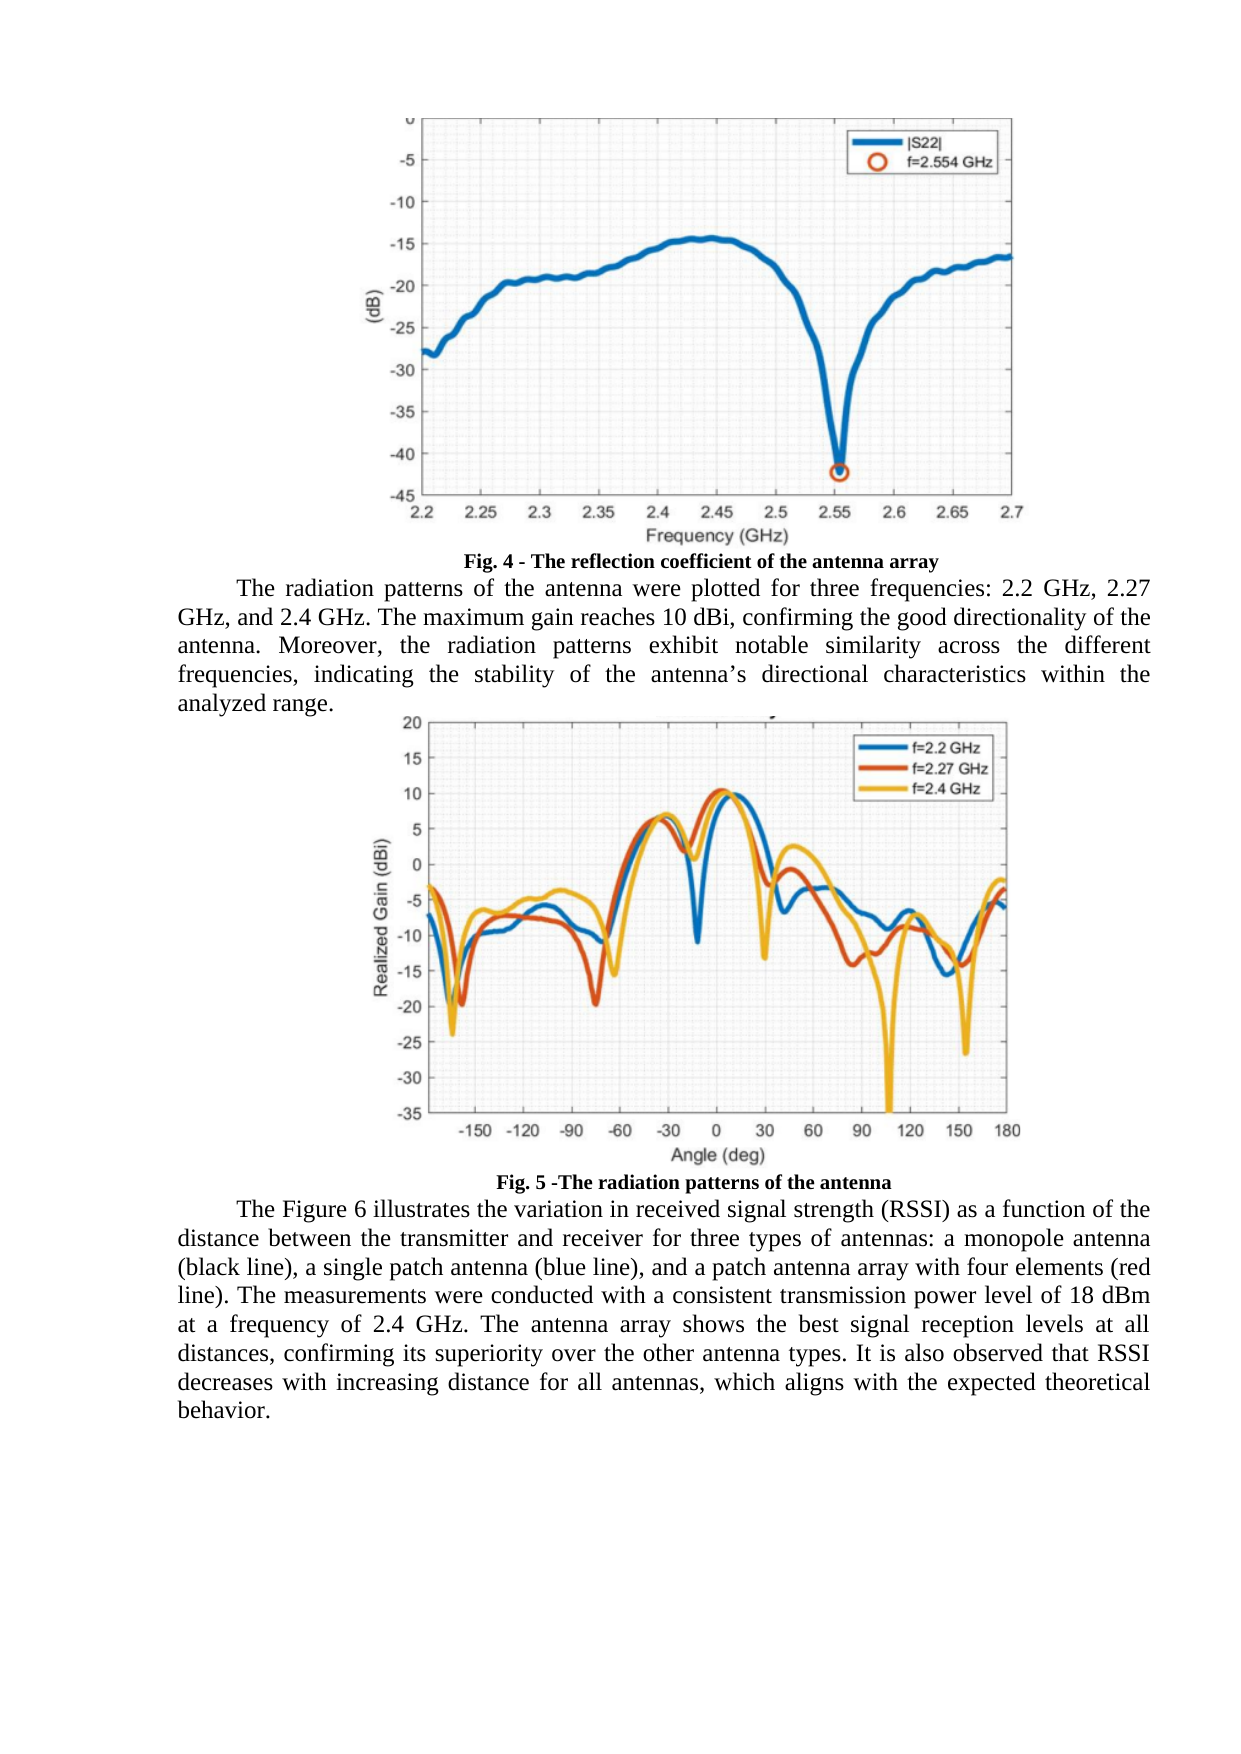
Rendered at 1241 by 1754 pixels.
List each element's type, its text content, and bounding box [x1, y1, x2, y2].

picture [319, 118, 1083, 549]
text The radiation patterns of the antenna were plotted for three frequencies: 2.2 GHz, 2.27 GHz, and 2.4 GHz. The maximum gain reaches 10 dBi, confirming the good directionality of the antenna. Moreover, the radiation patterns exhibit notable similarity across the different frequencies, indicating the stability of the antenna’s directional characteristics within the analyzed range. [177, 573, 1152, 717]
text Fig. 4 - The reflection coefficient of the antenna array [177, 549, 1152, 573]
text Fig. 5 -The radiation patterns of the antenna [177, 1170, 1152, 1194]
picture [367, 716, 1021, 1171]
text The Figure 6 illustrates the variation in received signal strength (RSSI) as a function of the distance between the transmitter and receiver for three types of antennas: a monopole antenna (black line), a single patch antenna (blue line), and a patch antenna array with four elements (red line). The measurements were conducted with a consistent transmission power level of 18 dBm at a frequency of 2.4 GHz. The antenna array shows the best signal reception levels at all distances, confirming its superiority over the other antenna types. It is also observed that RSSI decreases with increasing distance for all antennas, which aligns with the expected theoretical behavior. [177, 1194, 1152, 1424]
